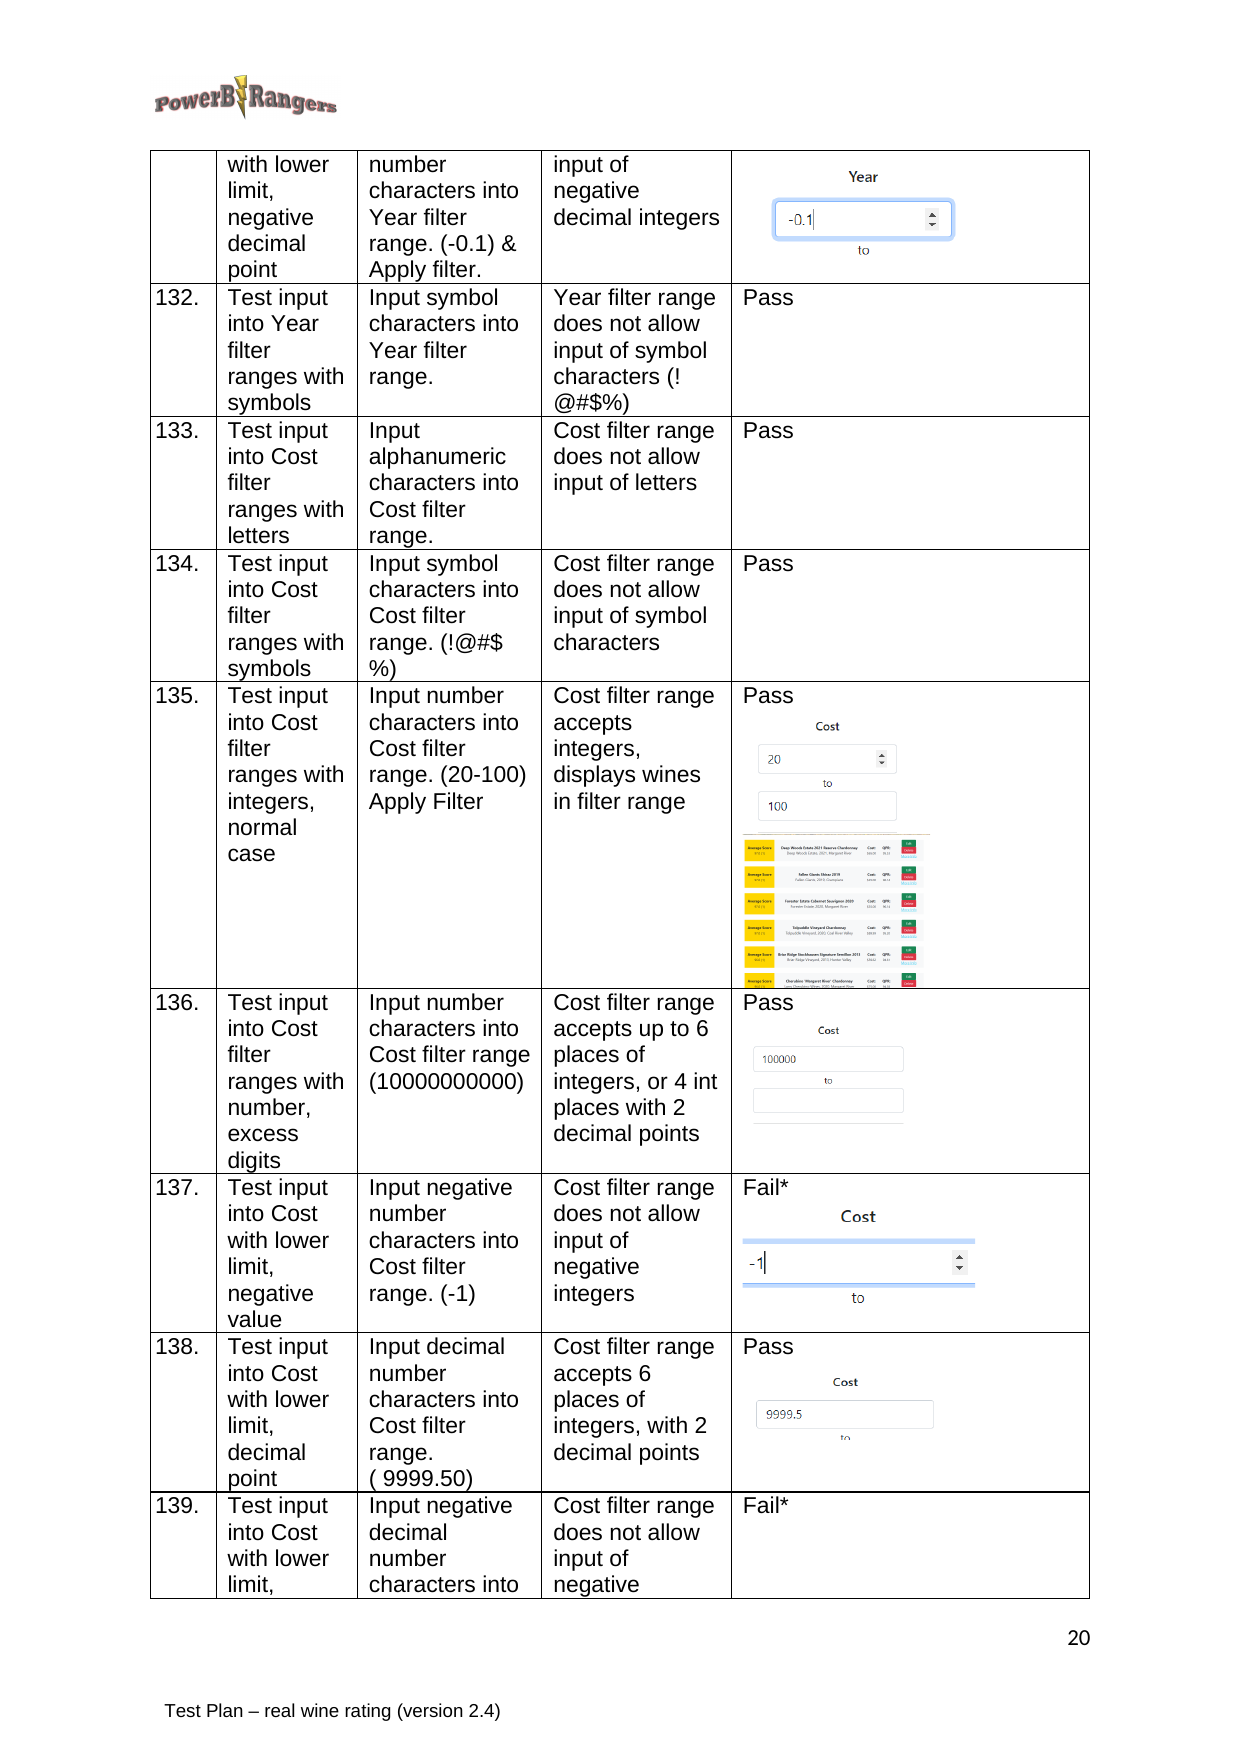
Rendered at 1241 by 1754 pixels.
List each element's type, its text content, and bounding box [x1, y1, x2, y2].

table_cell [151, 417, 216, 548]
table_cell Fail* [732, 1493, 1089, 1598]
table_cell Input negative number characters into Cost filter range. (-1) [358, 1174, 541, 1332]
table_cell Cost filter range accepts integers, displays wines in filter range [542, 682, 731, 987]
table_cell Test input into Cost filter ranges with letters [217, 417, 357, 548]
table_cell Test input into Year filter ranges with symbols [217, 284, 357, 416]
table_cell Cost filter range does not allow input of negative integers [542, 1174, 731, 1332]
table_cell Input number characters into Cost filter range. (20-100) Apply Filter [358, 682, 541, 987]
table_cell Test input into Cost filter ranges with number, excess digits [217, 989, 357, 1173]
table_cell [358, 151, 541, 283]
table_cell [151, 1493, 216, 1598]
table_cell [151, 550, 216, 681]
table_cell [151, 989, 216, 1173]
table_cell [151, 151, 216, 283]
table_cell Input number characters into Cost filter range (10000000000) [358, 989, 541, 1173]
table_cell Pass [732, 284, 1089, 416]
table_cell Test input into Cost filter ranges with symbols [217, 550, 357, 681]
table_cell [151, 1333, 216, 1491]
table_cell Fail* [732, 151, 1089, 283]
picture [749, 151, 977, 255]
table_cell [542, 1493, 731, 1598]
table_cell Year filter range does not allow input of symbol characters (!@#$%) [542, 284, 731, 416]
picture [150, 75, 341, 120]
picture [742, 708, 931, 988]
table_cell Pass [732, 1333, 1089, 1491]
table_cell Test input into Cost filter ranges with integers, normal case [217, 682, 357, 987]
table_cell Pass [732, 989, 1089, 1173]
table_cell Input alphanumeric characters into Cost filter range. [358, 417, 541, 548]
table_cell Cost filter range accepts 6 places of integers, with 2 decimal points [542, 1333, 731, 1491]
table_cell Test input into Cost with lower limit, decimal point [217, 1333, 357, 1491]
table_cell Pass [732, 682, 1089, 987]
table_cell Cost filter range accepts up to 6 places of integers, or 4 int places with 2 decimal points [542, 989, 731, 1173]
table_cell Fail* [732, 1174, 1089, 1332]
picture [742, 1015, 916, 1124]
picture [742, 1200, 976, 1309]
table_cell Cost filter range does not allow input of letters [542, 417, 731, 548]
table_cell Input symbol characters into Cost filter range. (!@#$%) [358, 550, 541, 681]
table_cell [151, 1174, 216, 1332]
table_cell [151, 284, 216, 416]
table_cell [217, 151, 357, 283]
picture [742, 1359, 952, 1440]
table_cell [358, 1493, 541, 1598]
table_cell Test input into Cost with lower limit, negative value [217, 1174, 357, 1332]
table_cell Input symbol characters into Year filter range. [358, 284, 541, 416]
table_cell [217, 1493, 357, 1598]
table_cell Cost filter range does not allow input of symbol characters [542, 550, 731, 681]
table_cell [542, 151, 731, 283]
table_cell Input decimal number characters into Cost filter range. ( 9999.50) [358, 1333, 541, 1491]
table_cell Pass [732, 550, 1089, 681]
table_cell Pass [732, 417, 1089, 548]
table_cell [151, 682, 216, 987]
